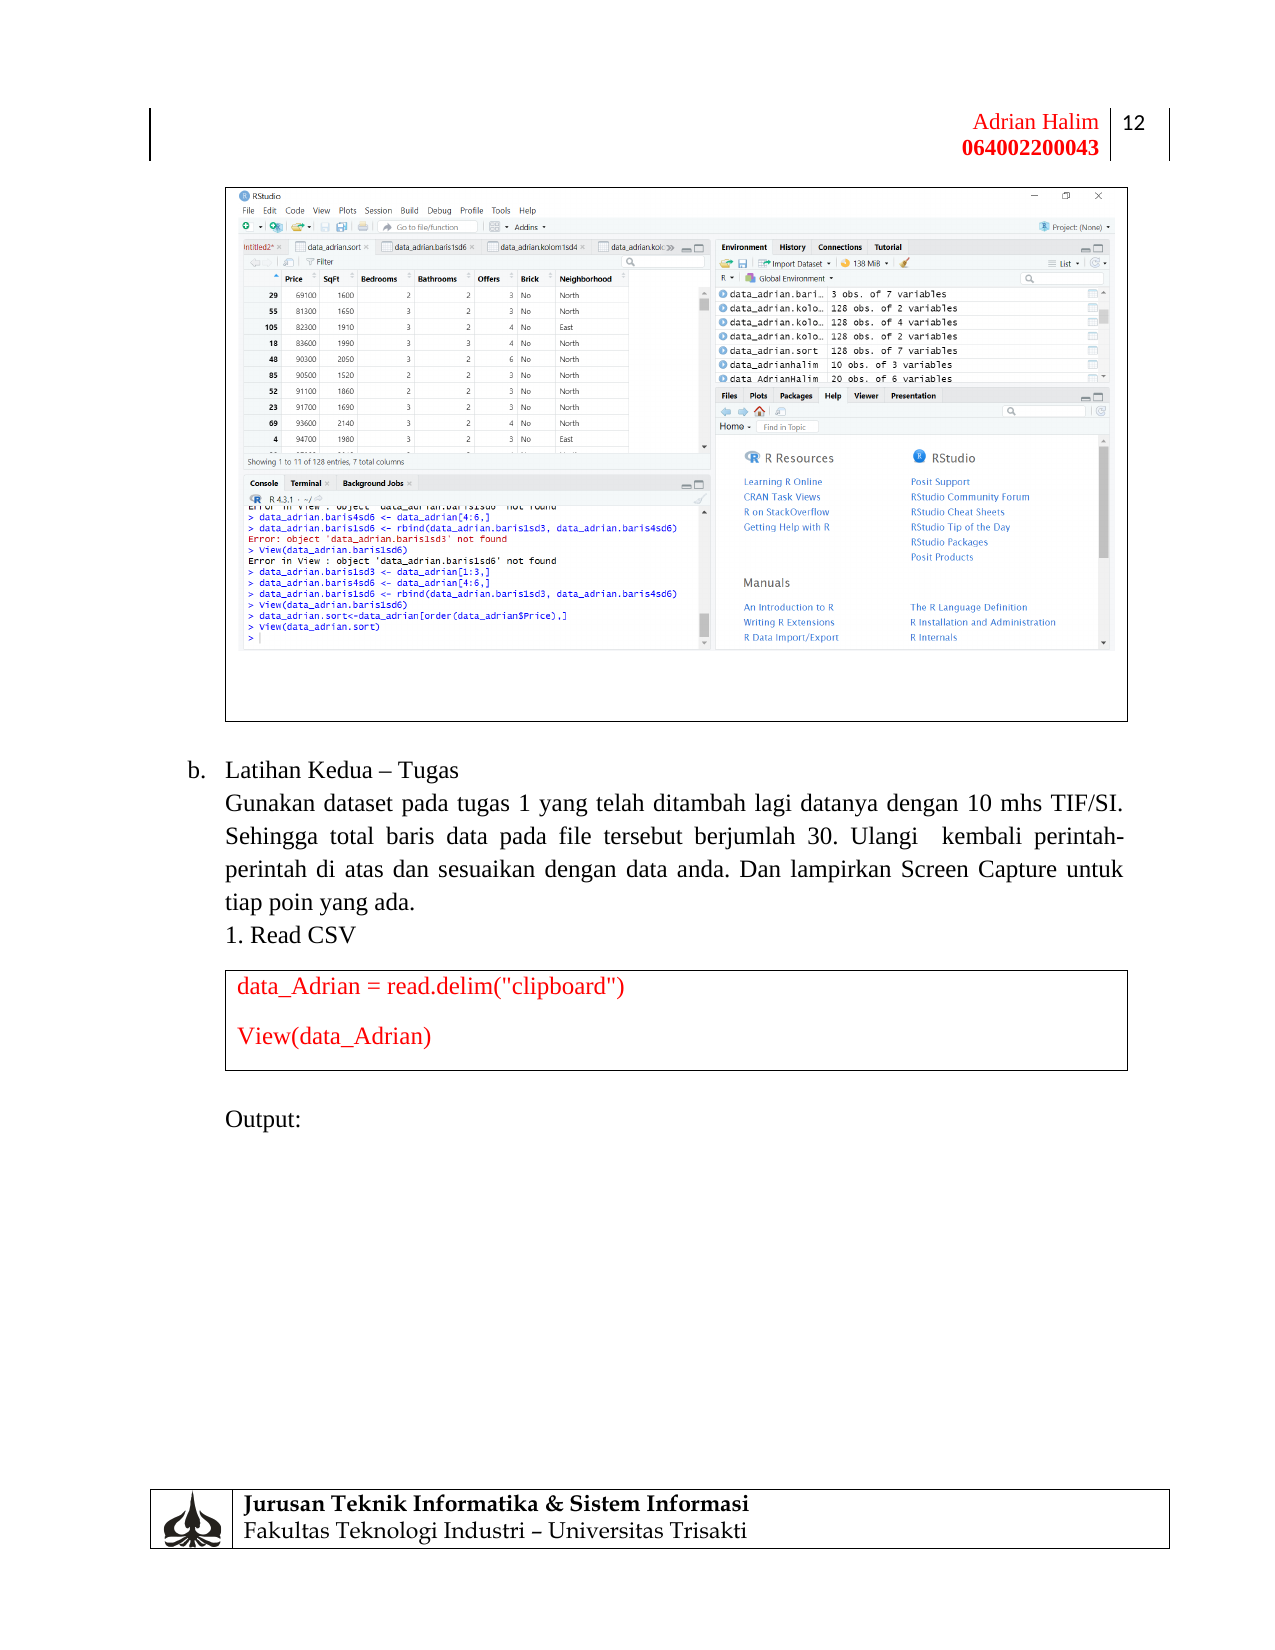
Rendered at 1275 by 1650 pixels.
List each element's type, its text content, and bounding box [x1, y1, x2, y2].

list Latihan Kedua – Tugas [187, 755, 1125, 784]
picture [238, 188, 1115, 651]
text Gunakan dataset pada tugas 1 yang telah ditambah lagi datanya dengan 10 mhs TIF/SI. Sehingga total baris data pada file tersebut berjumlah 30. Ulangi kembali perintah-perintah di atas dan sesuaikan dengan data anda. Dan lampirkan Screen Capture untuk tiap poin yang ada. [225, 788, 1125, 916]
picture [163, 1489, 222, 1548]
table_header data_Adrian = read.delim("clipboard") View(data_Adrian) [226, 971, 1127, 1070]
text 1. Read CSV [225, 920, 1125, 949]
text Output: [225, 1104, 1125, 1133]
table_header [226, 188, 1127, 721]
